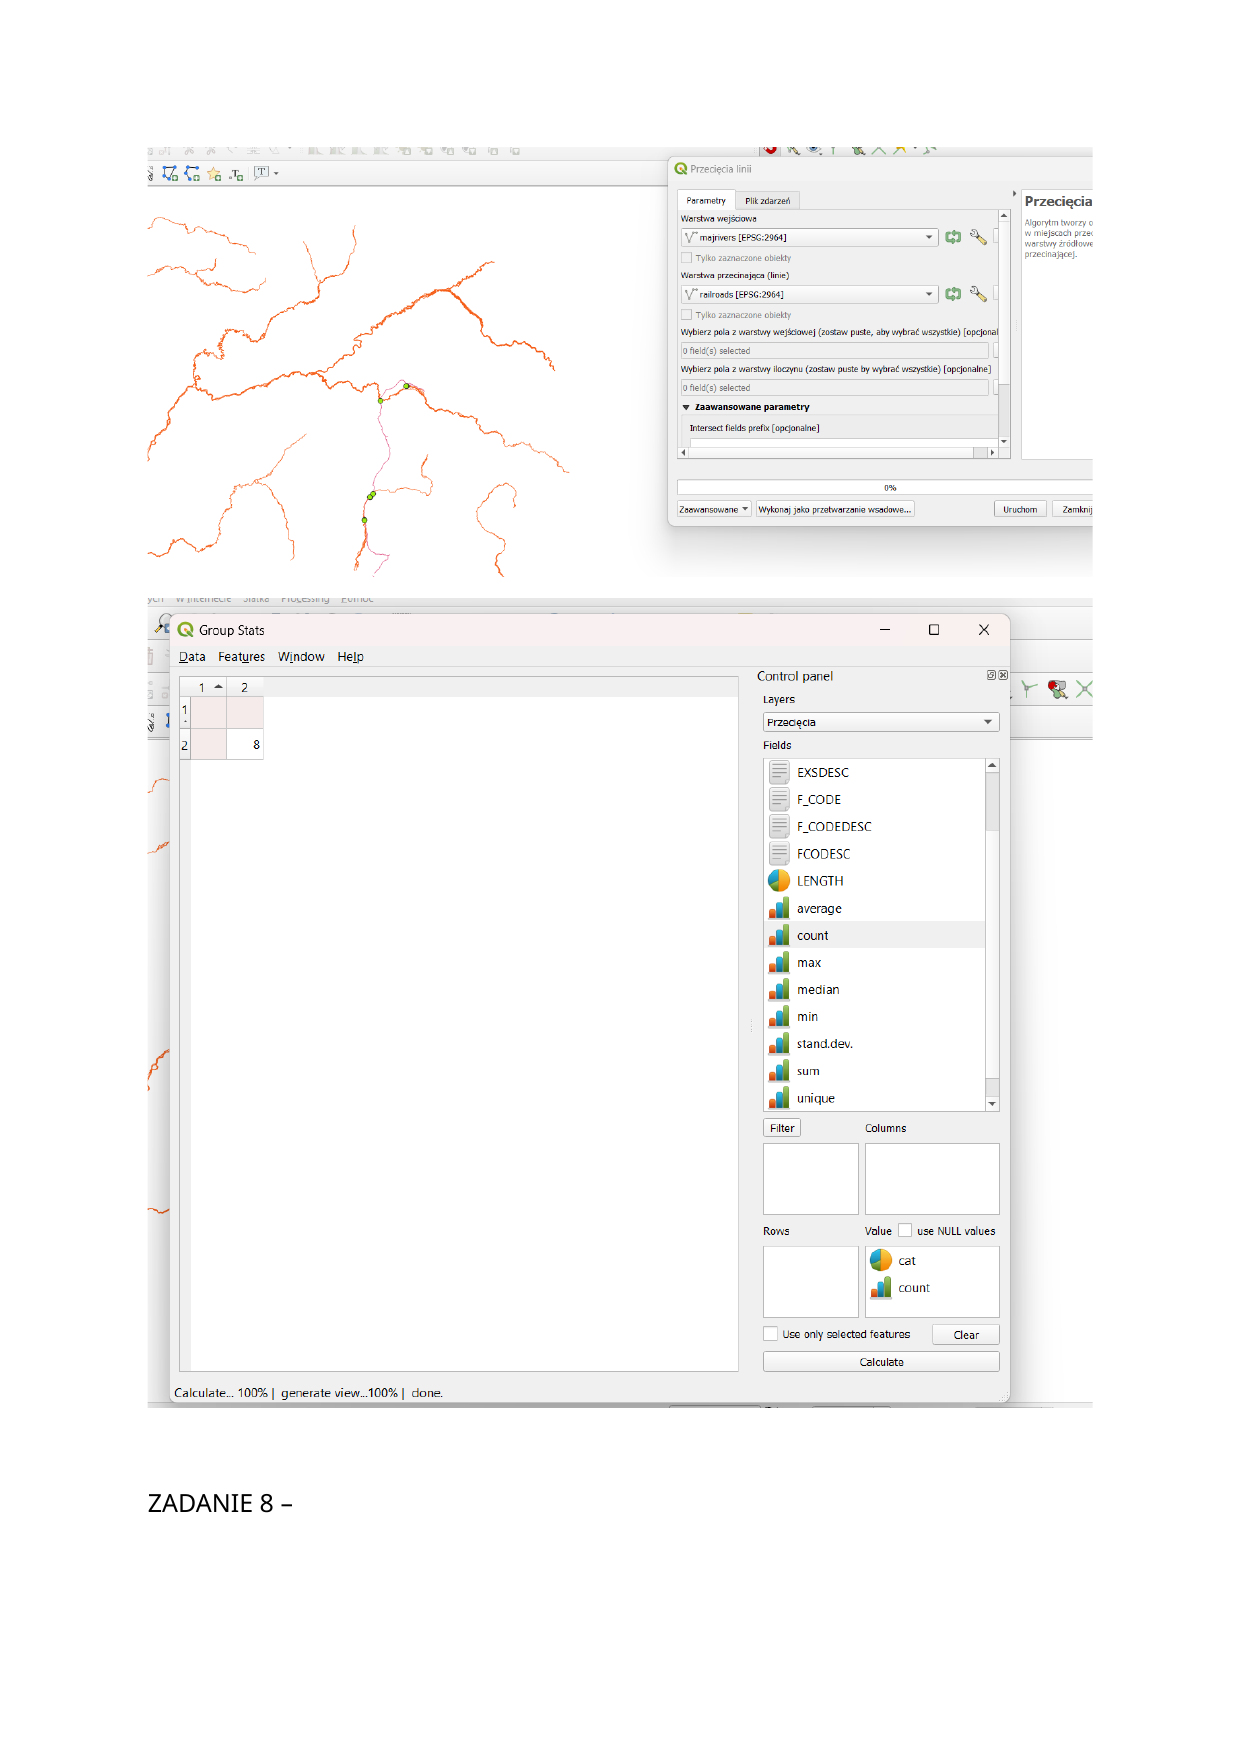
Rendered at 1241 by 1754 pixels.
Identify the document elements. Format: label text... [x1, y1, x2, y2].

text ZADANIE 8 – [148, 1485, 1093, 1519]
picture [147, 147, 1093, 577]
picture [147, 598, 1093, 1408]
